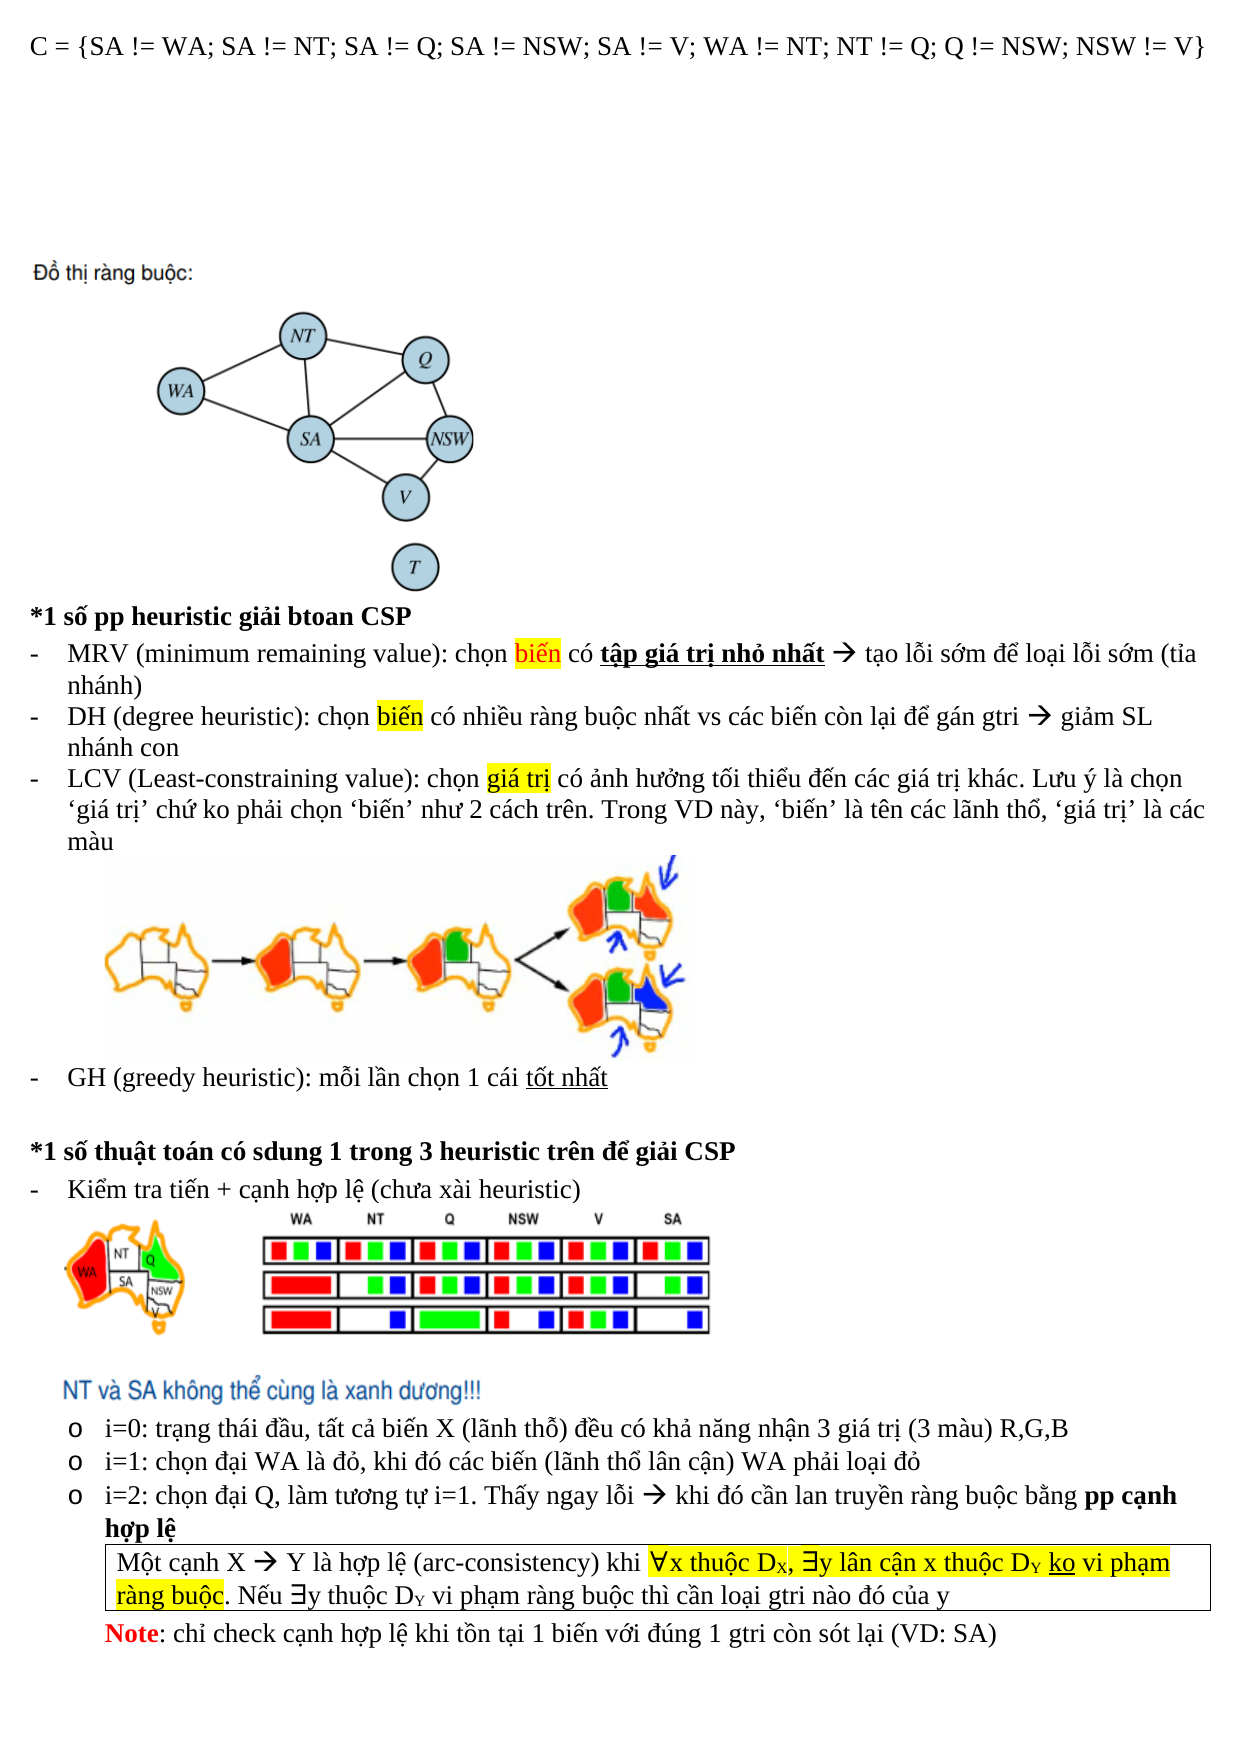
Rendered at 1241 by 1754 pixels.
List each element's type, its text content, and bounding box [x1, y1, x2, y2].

list MRV (minimum remaining value): chọn biến có tập giá trị nhỏ nhất tạo lỗi sớm để loại lỗi sớm (tỉa nhánh) [29, 638, 1211, 700]
list LCV (Least-constraining value): chọn giá trị có ảnh hưởng tối thiểu đến các giá trị khác. Lưu ý là chọn ‘giá trị’ chứ ko phải chọn ‘biến’ như 2 cách trên. Trong VD này, ‘biến’ là tên các lãnh thổ, ‘giá trị’ là các màu [29, 762, 1211, 856]
picture [104, 855, 693, 1061]
list i=2: chọn đại Q, làm tương tự i=1. Thấy ngay lỗi khi đó cần lan truyền ràng buộc bằng pp cạnh hợp lệ [67, 1479, 1211, 1543]
picture [29, 1203, 719, 1412]
list GH (greedy heuristic): mỗi lần chọn 1 cái tốt nhất [29, 1061, 1211, 1092]
list Kiểm tra tiến + cạnh hợp lệ (chưa xài heuristic) [29, 1173, 1211, 1204]
table_header Một cạnh X Y là hợp lệ (arc-consistency) khi ∀x thuộc DX, ∃y lân cận x thuộc DY ko vi phạm ràng buộc. Nếu ∃y thuộc DY vi phạm ràng buộc thì cần loại gtri nào đó của y [106, 1545, 1210, 1610]
list i=0: trạng thái đầu, tất cả biến X (lãnh thỗ) đều có khả năng nhận 3 giá trị (3 màu) R,G,B [67, 1412, 1211, 1446]
text Note: chỉ check cạnh hợp lệ khi tồn tại 1 biến với đúng 1 gtri còn sót lại (VD: SA) [104, 1617, 1211, 1648]
text *1 số pp heuristic giải btoan CSP [29, 600, 1211, 631]
text C = {SA != WA; SA != NT; SA != Q; SA != NSW; SA != V; WA != NT; NT != Q; Q != NSW; NSW != V} [29, 29, 1211, 61]
picture [29, 253, 474, 594]
text *1 số thuật toán có sdung 1 trong 3 heuristic trên để giải CSP [29, 1135, 1211, 1167]
list i=1: chọn đại WA là đỏ, khi đó các biến (lãnh thổ lân cận) WA phải loại đỏ [67, 1446, 1211, 1479]
list DH (degree heuristic): chọn biến có nhiều ràng buộc nhất vs các biến còn lại để gán gtri giảm SL nhánh con [29, 700, 1211, 762]
